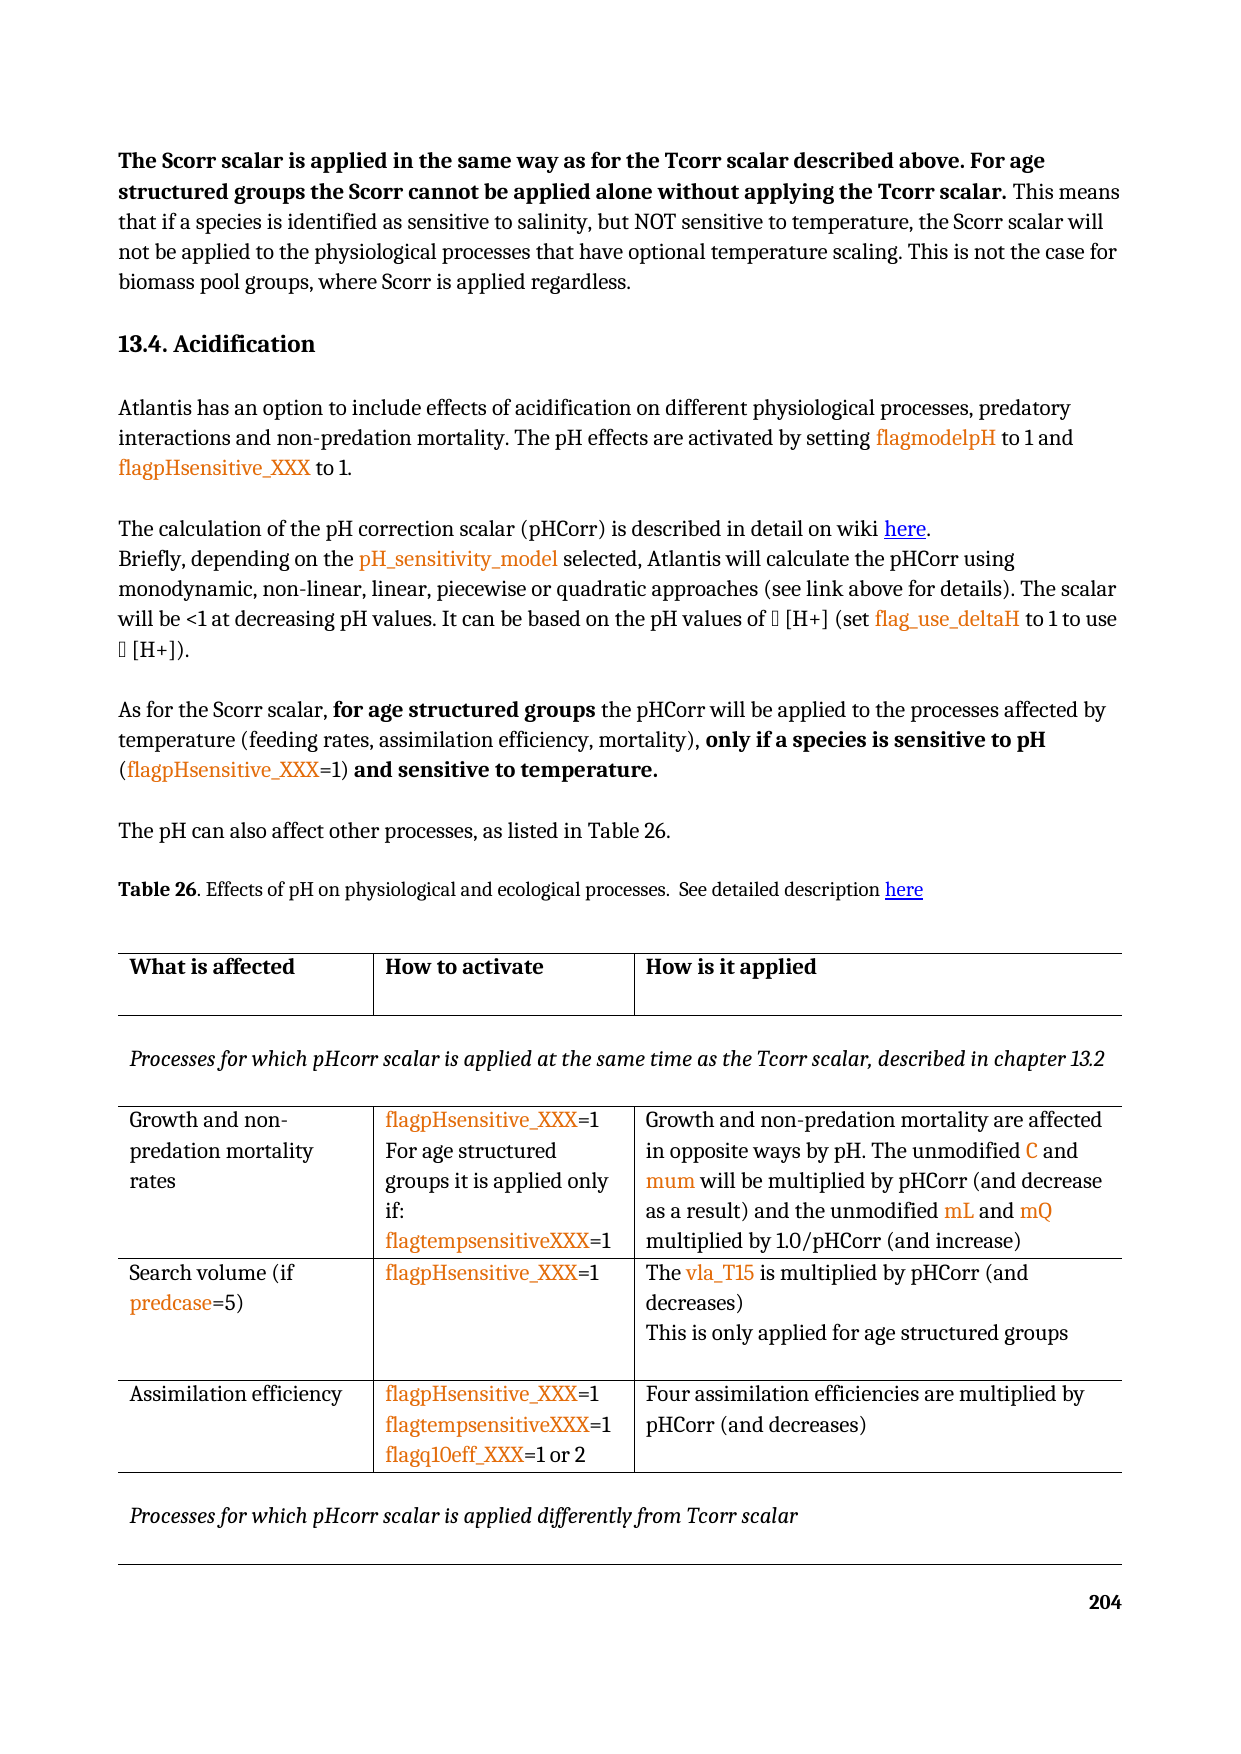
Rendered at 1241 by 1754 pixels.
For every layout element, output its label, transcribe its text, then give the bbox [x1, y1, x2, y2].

text Table 26. Effects of pH on physiological and ecological processes. See detailed description here [118, 878, 1122, 902]
text Briefly, depending on the pH_sensitivity_model selected, Atlantis will calculate the pHCorr using monodynamic, non-linear, linear, piecewise or quadratic approaches (see link above for details). The scalar will be <1 at decreasing pH values. It can be based on the pH values of  [H+] (set flag_use_deltaH to 1 to use  [H+]). [118, 546, 1122, 663]
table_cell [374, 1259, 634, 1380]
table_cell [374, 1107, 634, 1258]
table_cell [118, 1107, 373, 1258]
text Atlantis has an option to include effects of acidification on different physiological processes, predatory interactions and non-predation mortality. The pH effects are activated by setting flagmodelpH to 1 and flagpHsensitive_XXX to 1. [118, 395, 1122, 482]
text The pH can also affect other processes, as listed in Table 26. [118, 818, 1122, 844]
text The Scorr scalar is applied in the same way as for the Tcorr scalar described above. For age structured groups the Scorr cannot be applied alone without applying the Tcorr scalar. This means that if a species is identified as sensitive to salinity, but NOT sensitive to temperature, the Scorr scalar will not be applied to the physiological processes that have optional temperature scaling. This is not the case for biomass pool groups, where Scorr is applied regardless. [118, 148, 1122, 296]
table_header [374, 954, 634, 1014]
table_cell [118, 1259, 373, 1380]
subtitle 13.4. Acidification [118, 329, 1122, 358]
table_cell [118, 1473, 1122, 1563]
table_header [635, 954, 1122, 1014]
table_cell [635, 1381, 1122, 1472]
text The calculation of the pH correction scalar (pHCorr) is described in detail on wiki here. [118, 516, 1122, 542]
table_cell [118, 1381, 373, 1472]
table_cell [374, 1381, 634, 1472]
text As for the Scorr scalar, for age structured groups the pHCorr will be applied to the processes affected by temperature (feeding rates, assimilation efficiency, mortality), only if a species is sensitive to pH (flagpHsensitive_XXX=1) and sensitive to temperature. [118, 697, 1122, 784]
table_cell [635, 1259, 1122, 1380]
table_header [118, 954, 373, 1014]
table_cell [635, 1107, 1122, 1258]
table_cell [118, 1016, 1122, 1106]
